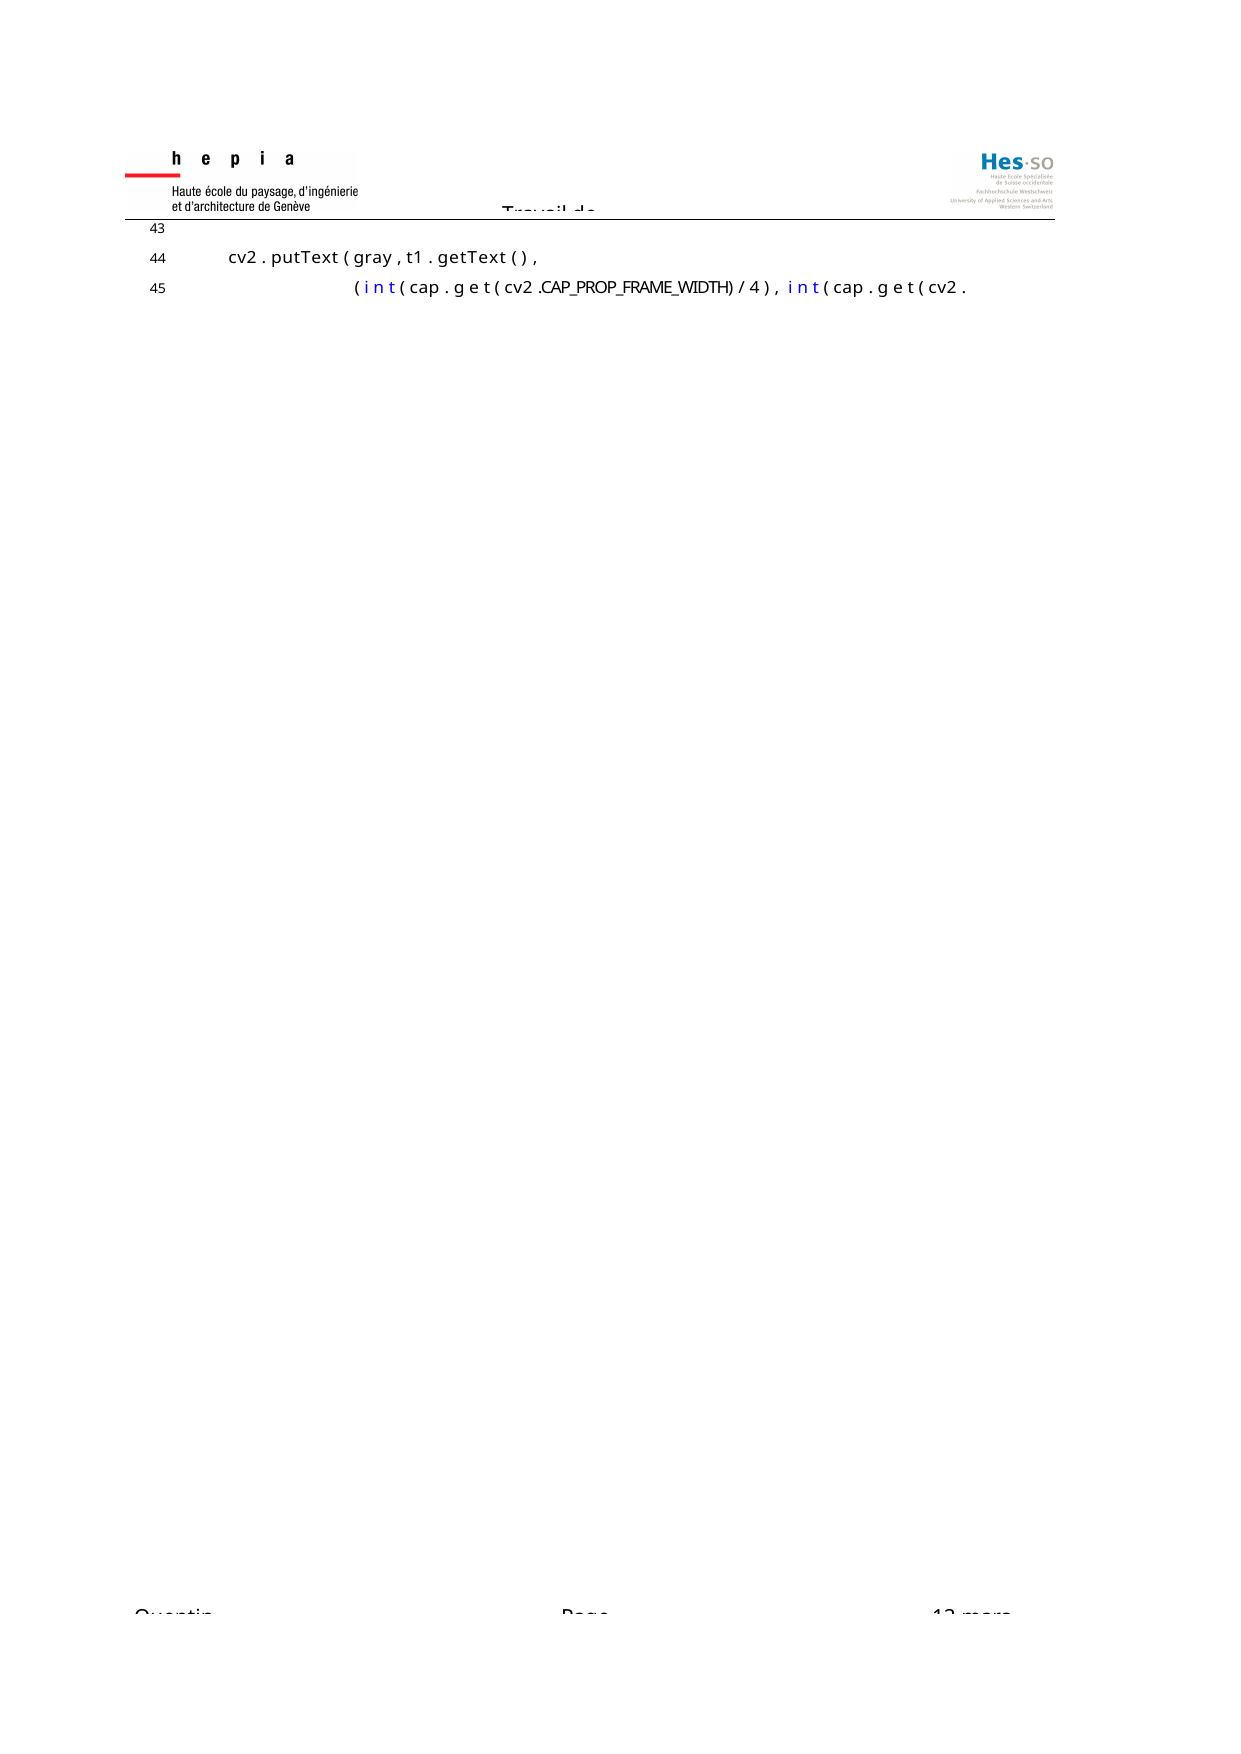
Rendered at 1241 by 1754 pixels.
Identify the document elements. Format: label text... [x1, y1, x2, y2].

picture [125, 151, 358, 211]
text 44 cv2 . putText ( gray , t1 . getText ( ) , [149, 246, 1180, 268]
picture [950, 153, 1054, 209]
text 45 ( i n t ( cap . g e t ( cv2 .CAP_PROP_FRAME_WIDTH) / 4 ) , i n t ( cap . g e t ( cv2 . [149, 276, 1180, 298]
text 43 [149, 219, 1180, 237]
